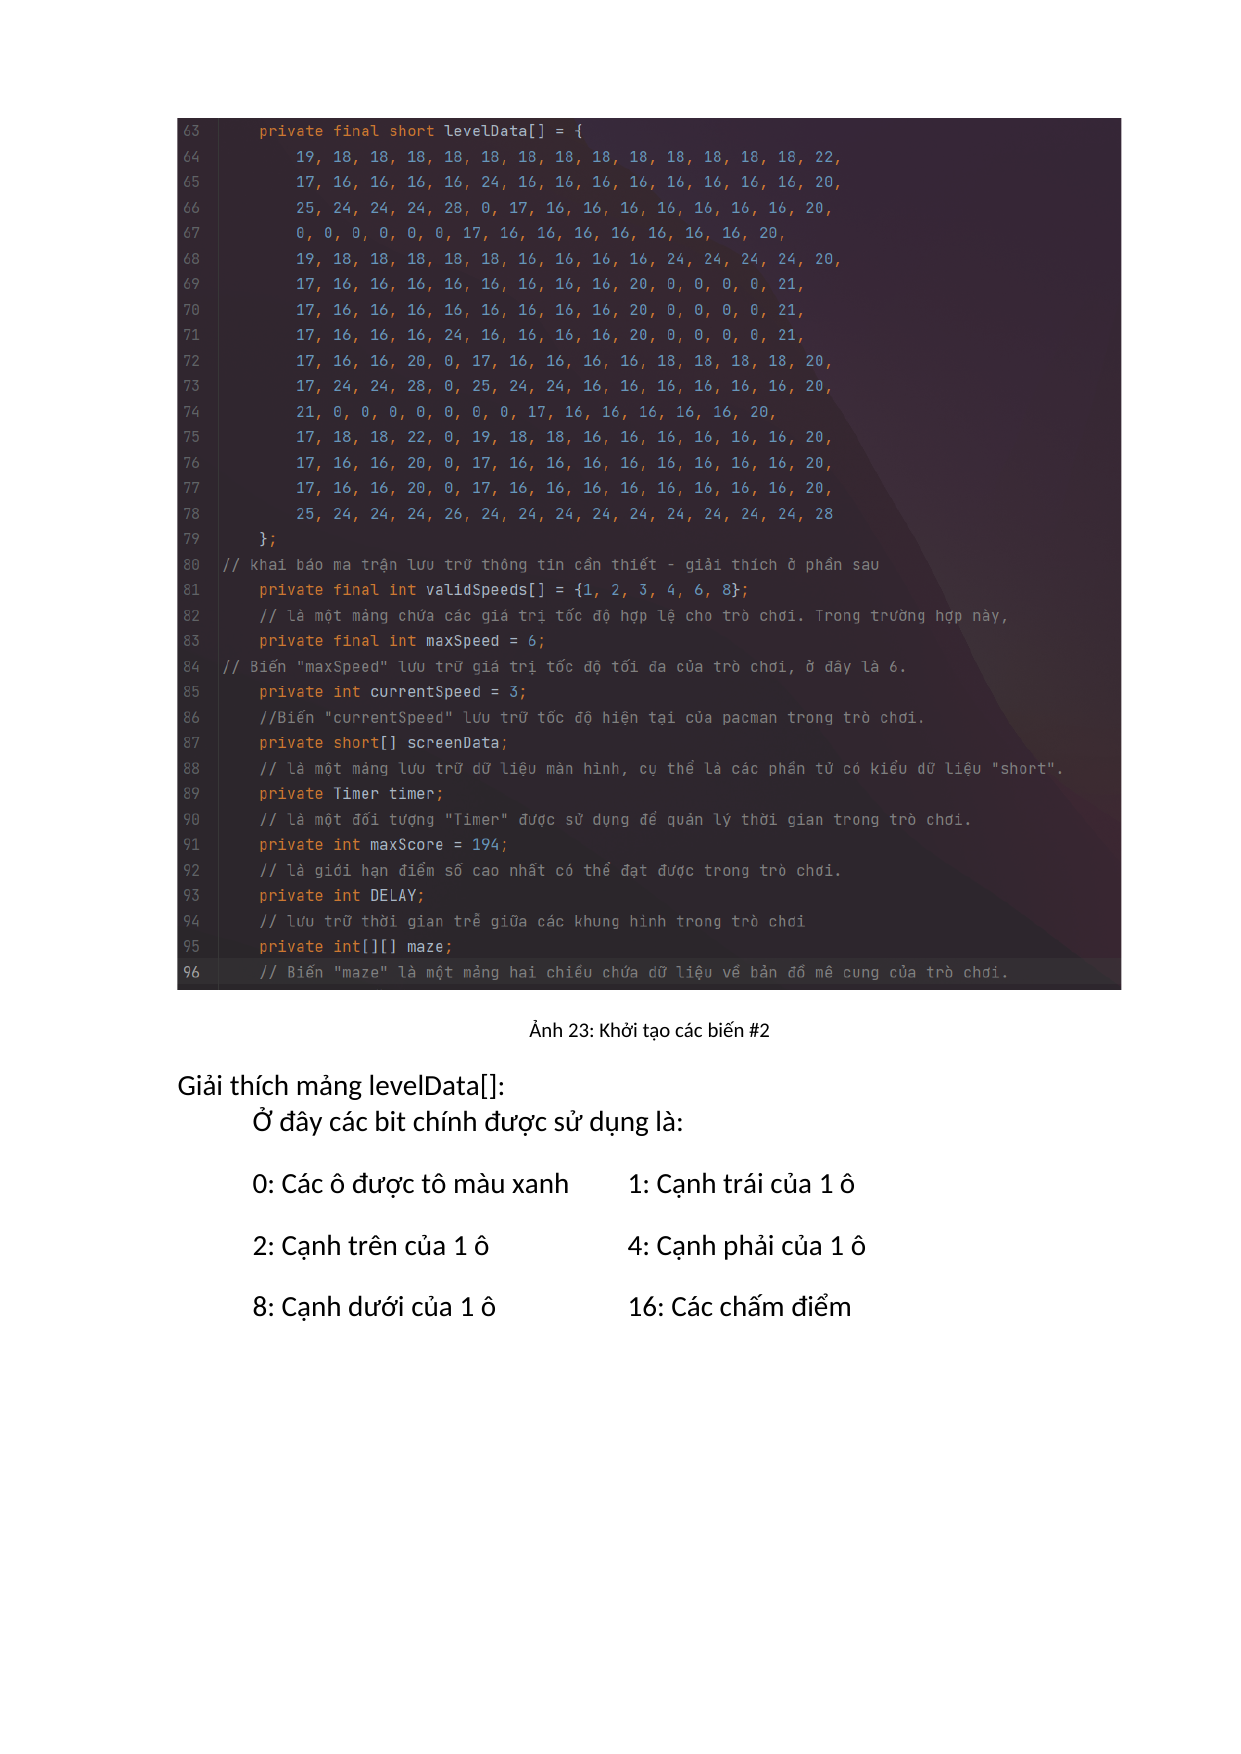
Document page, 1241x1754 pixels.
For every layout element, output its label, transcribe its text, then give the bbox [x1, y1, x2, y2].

text Giải thích mảng levelData[]: [177, 1067, 1122, 1103]
picture [177, 118, 1122, 990]
text 8: Cạnh dưới của 1 ô 16: Các chấm điểm [252, 1288, 1122, 1324]
text Ảnh 23: Khởi tạo các biến #2 [177, 1017, 1122, 1043]
text 0: Các ô được tô màu xanh 1: Cạnh trái của 1 ô [252, 1165, 1122, 1200]
text 2: Cạnh trên của 1 ô 4: Cạnh phải của 1 ô [252, 1227, 1122, 1262]
text Ở đây các bit chính được sử dụng là: [252, 1103, 1122, 1139]
